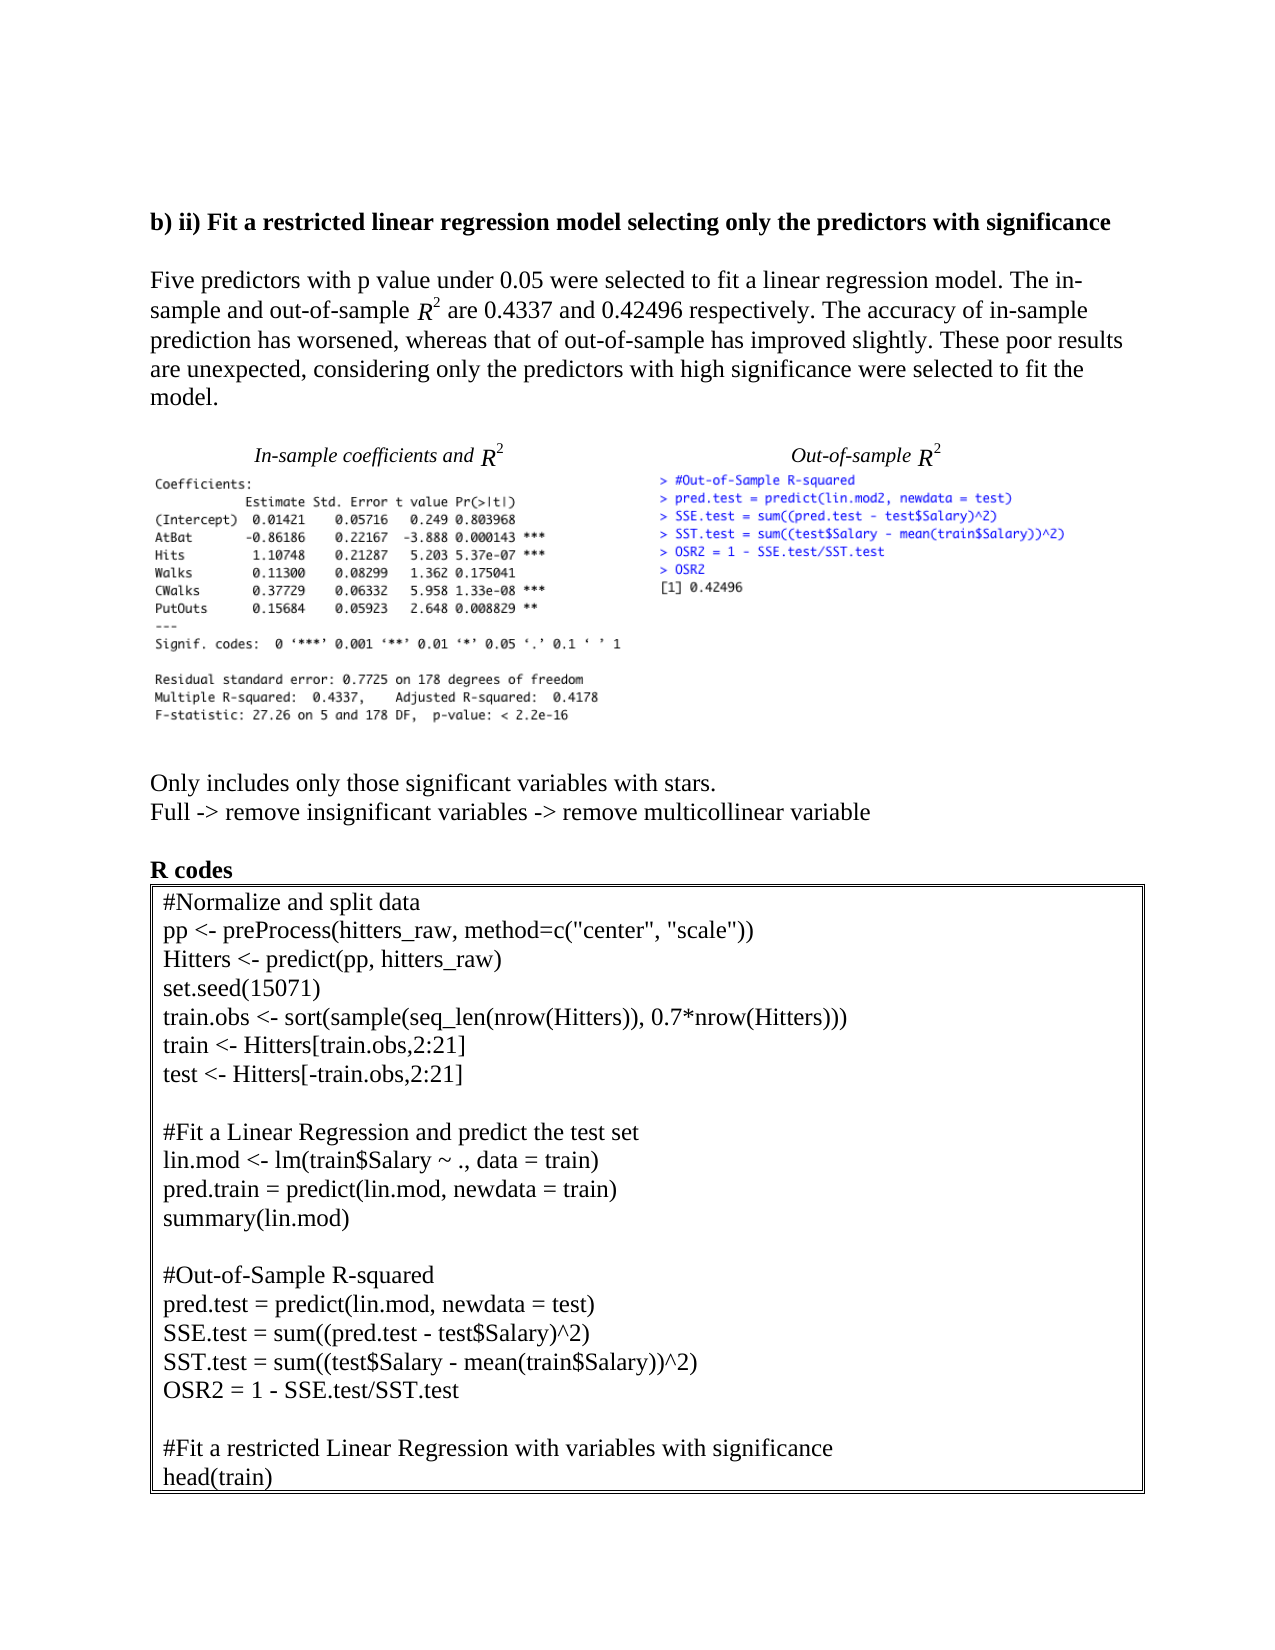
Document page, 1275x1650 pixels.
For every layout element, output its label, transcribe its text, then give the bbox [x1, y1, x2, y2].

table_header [153, 887, 1142, 1490]
text R codes [150, 855, 1125, 883]
picture [152, 473, 638, 731]
text b) ii) Fit a restricted linear regression model selecting only the predictors with significance [150, 207, 1125, 236]
text Only includes only those significant variables with stars. [150, 768, 1125, 797]
text Five predictors with p value under 0.05 were selected to fit a linear regression model. The in-sample and out-of-sample are 0.4337 and 0.42496 respectively. The accuracy of in-sample prediction has worsened, whereas that of out-of-sample has improved slightly. These poor results are unexpected, considering only the predictors with high significance were selected to fit the model. [150, 265, 1125, 411]
text Full -> remove insignificant variables -> remove multicollinear variable [150, 797, 1125, 826]
text In-sample coefficients and Out-of-sample [150, 440, 1125, 471]
picture [656, 471, 1067, 596]
